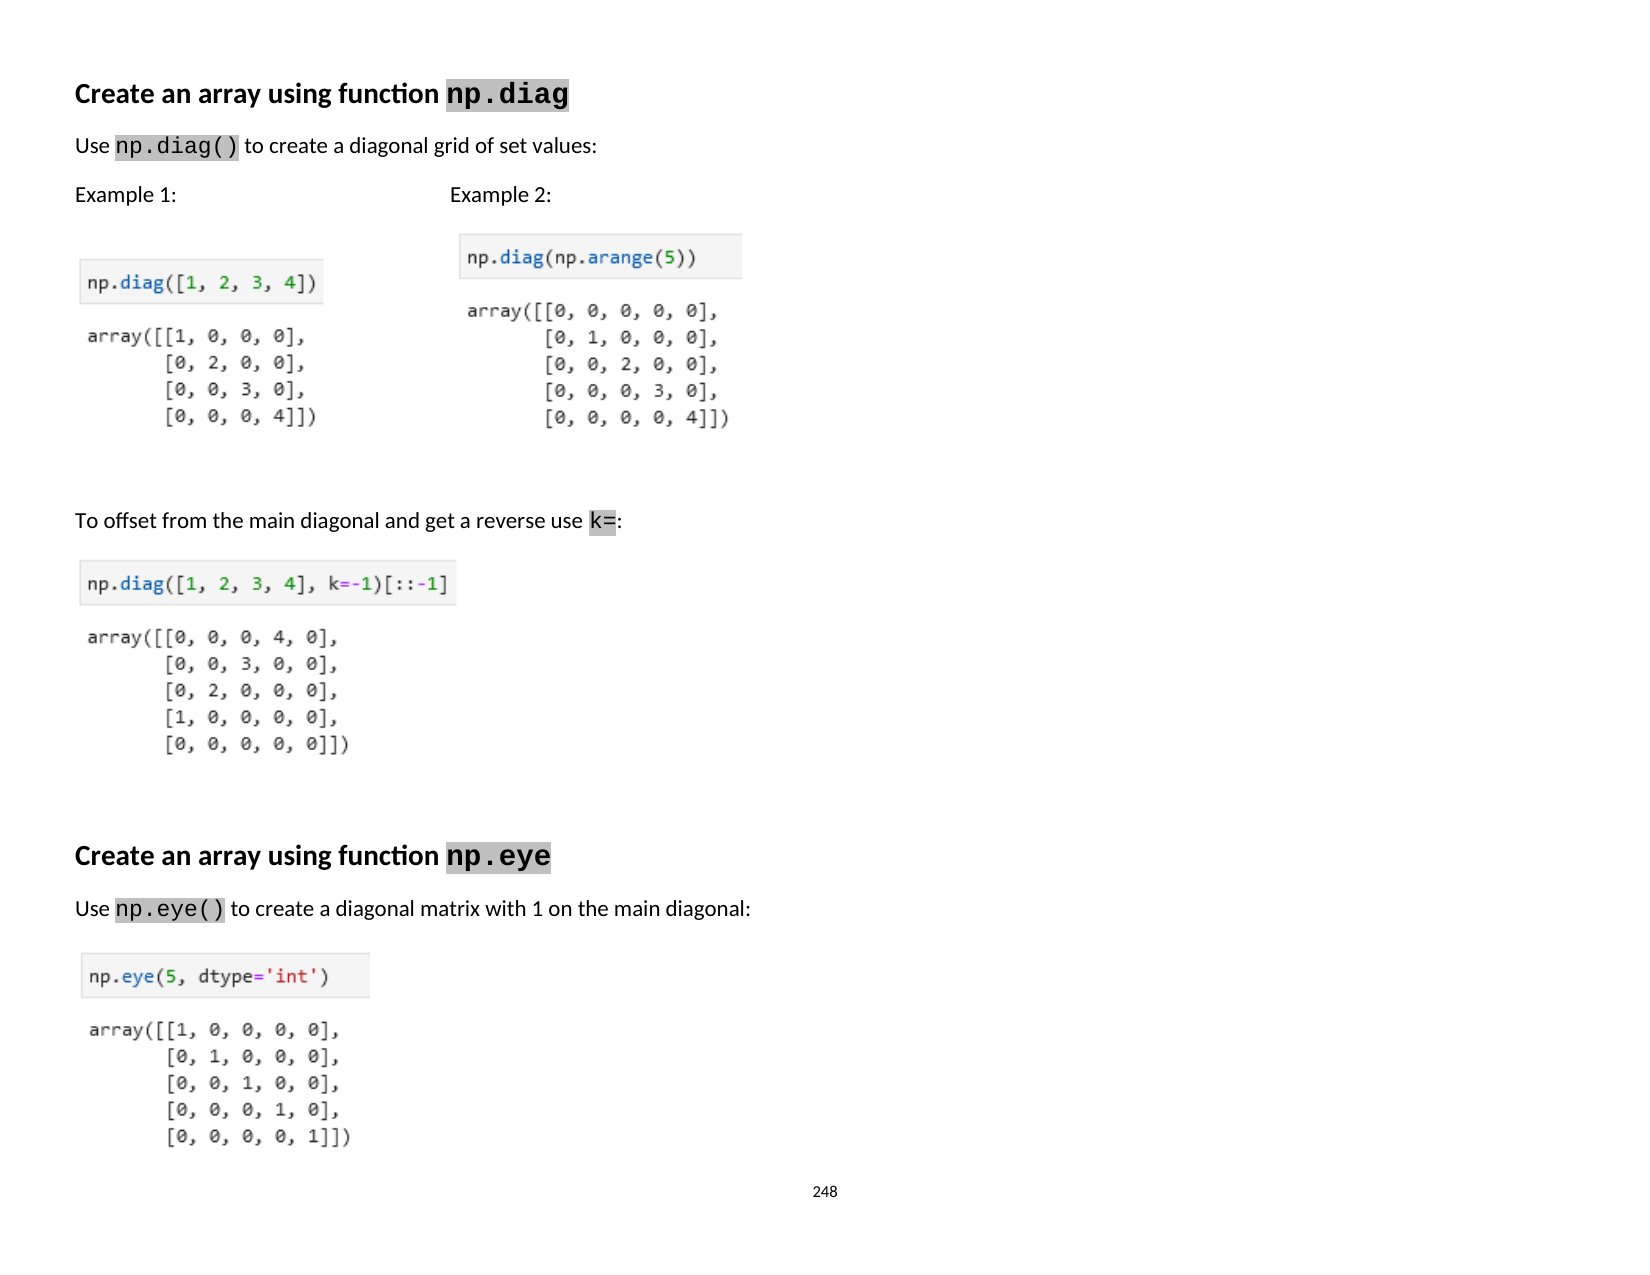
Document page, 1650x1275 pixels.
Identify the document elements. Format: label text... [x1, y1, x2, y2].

text Create an array using function np.diag [75, 75, 1575, 112]
picture [450, 226, 743, 441]
picture [75, 554, 457, 772]
text Use np.eye() to create a diagonal matrix with 1 on the main diagonal: [75, 894, 1575, 923]
text Create an array using function np.eye [75, 837, 1575, 874]
text Example 1: Example 2: [75, 180, 1575, 208]
text Use np.diag() to create a diagonal grid of set values: [75, 132, 1575, 161]
text To offset from the main diagonal and get a reverse use k=: [75, 506, 1575, 536]
picture [75, 256, 324, 441]
picture [75, 942, 371, 1166]
